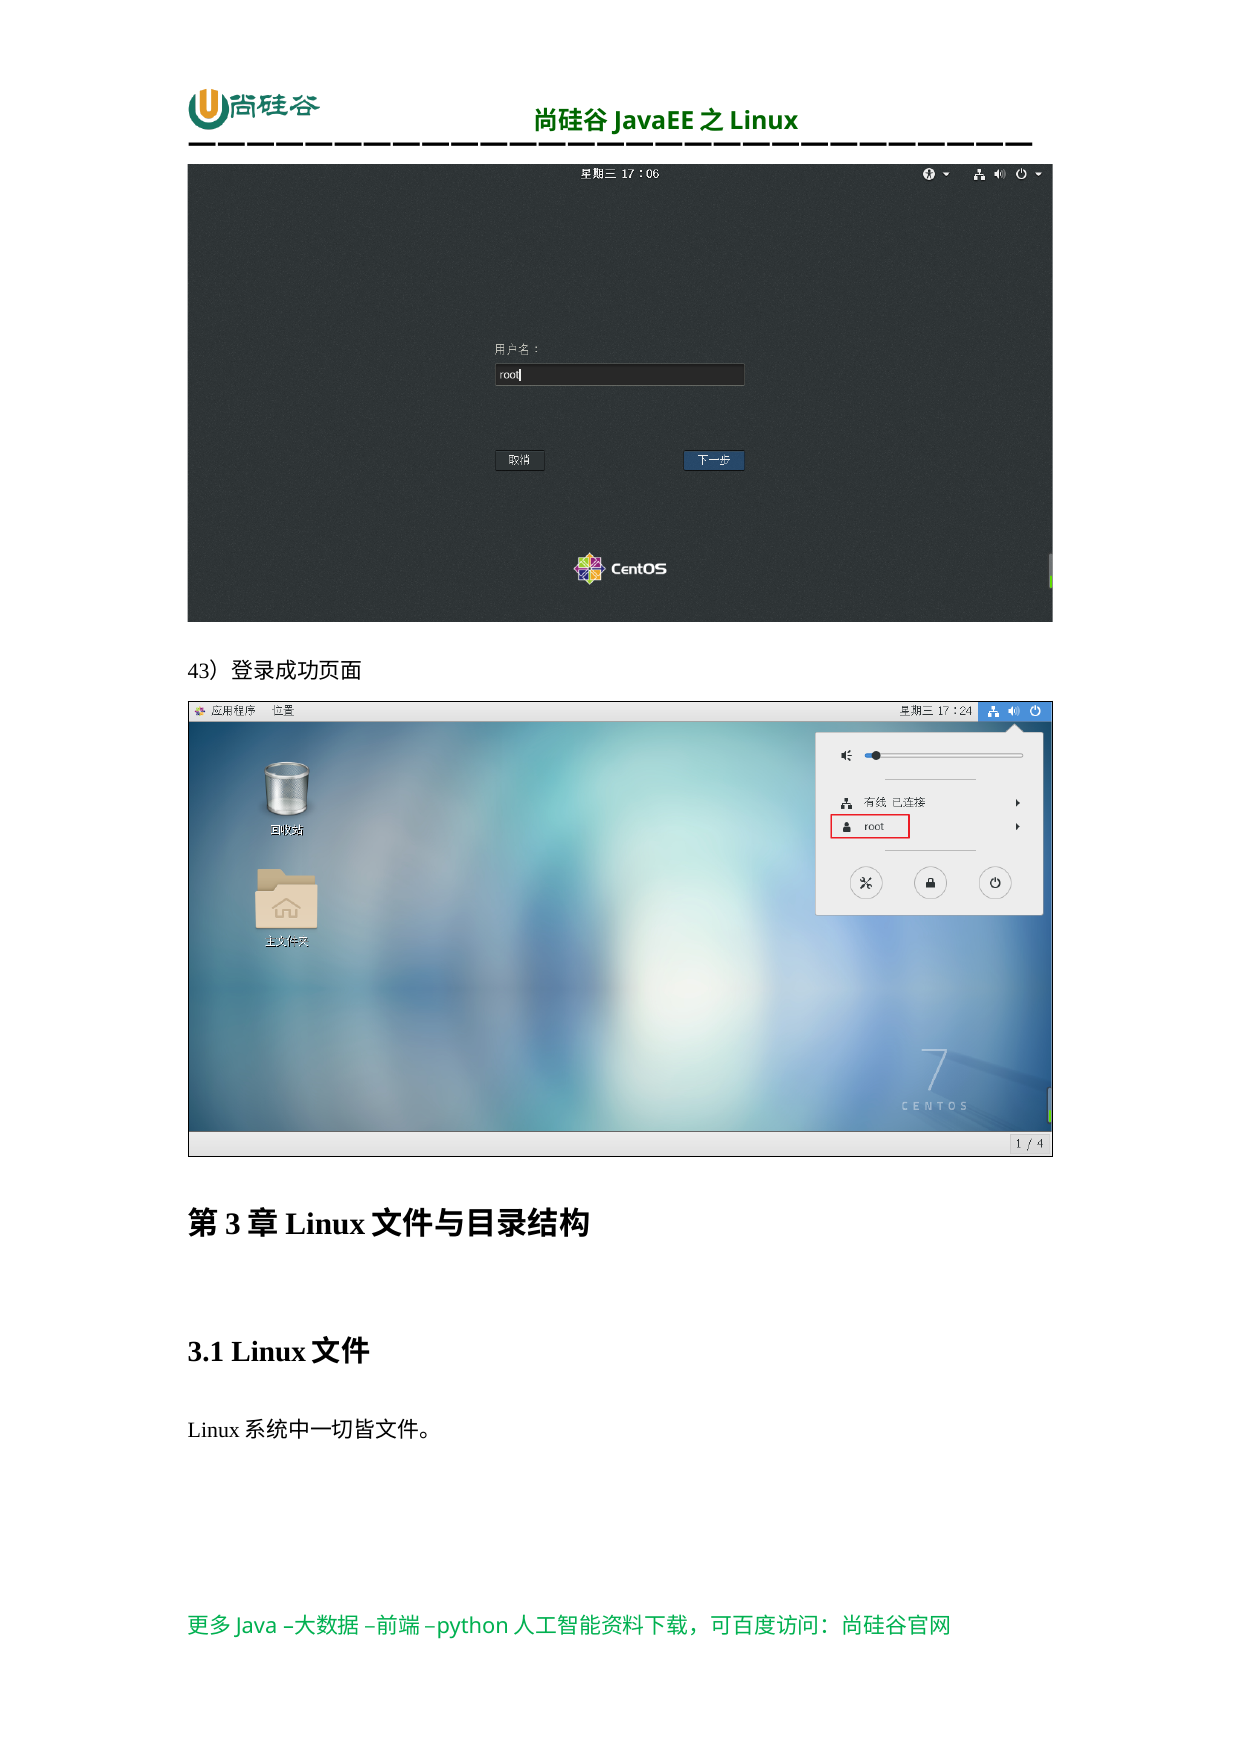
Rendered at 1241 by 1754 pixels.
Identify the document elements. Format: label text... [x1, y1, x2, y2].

subtitle 3.1 Linux文件 [187, 1316, 1053, 1381]
subtitle 第3章 Linux文件与目录结构 [187, 1188, 1053, 1253]
picture [187, 164, 1053, 622]
picture [187, 88, 320, 130]
text Linux系统中一切皆文件。 [187, 1412, 1053, 1444]
picture [189, 702, 1052, 1156]
text 43）登录成功页面 [187, 652, 1053, 685]
